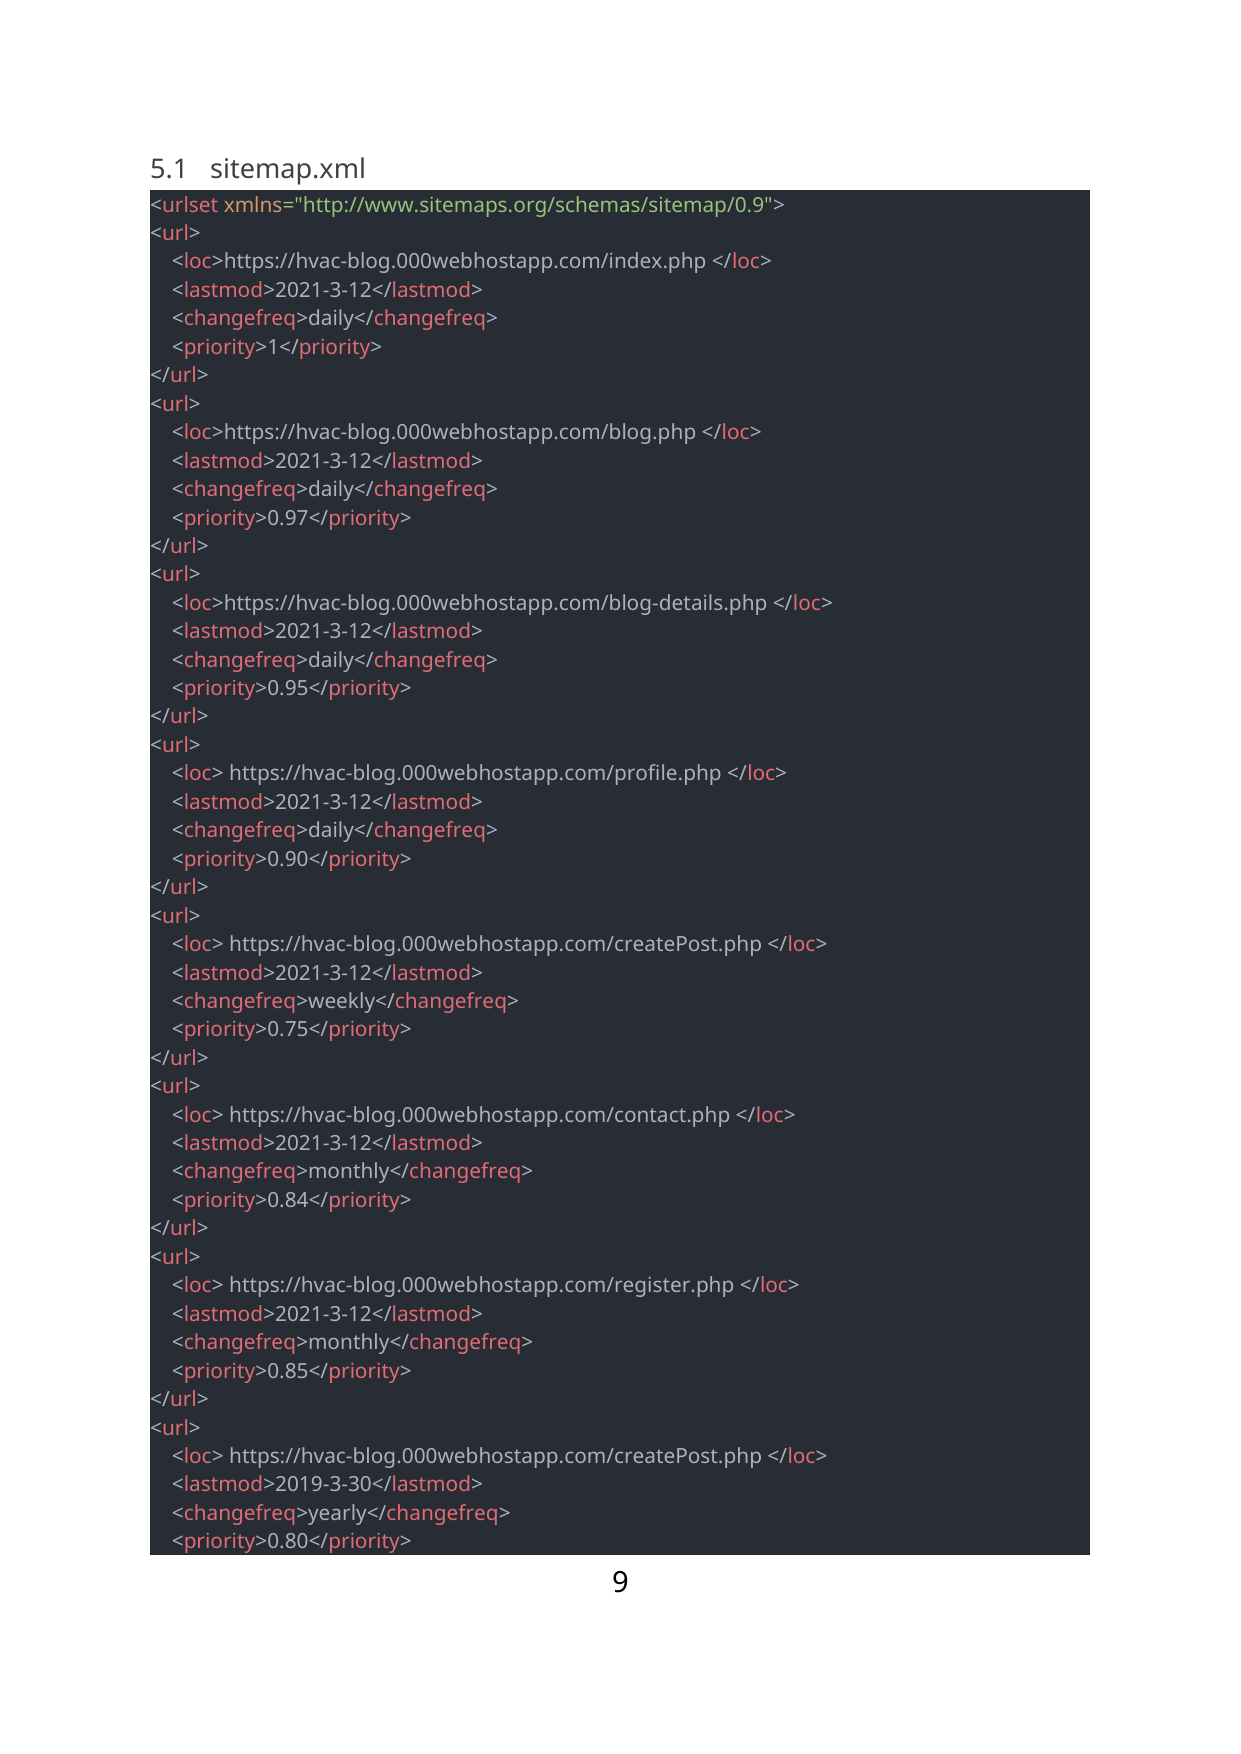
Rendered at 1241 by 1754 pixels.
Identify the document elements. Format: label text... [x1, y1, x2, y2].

subtitle sitemap.xml [150, 150, 1090, 187]
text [150, 190, 1090, 1555]
